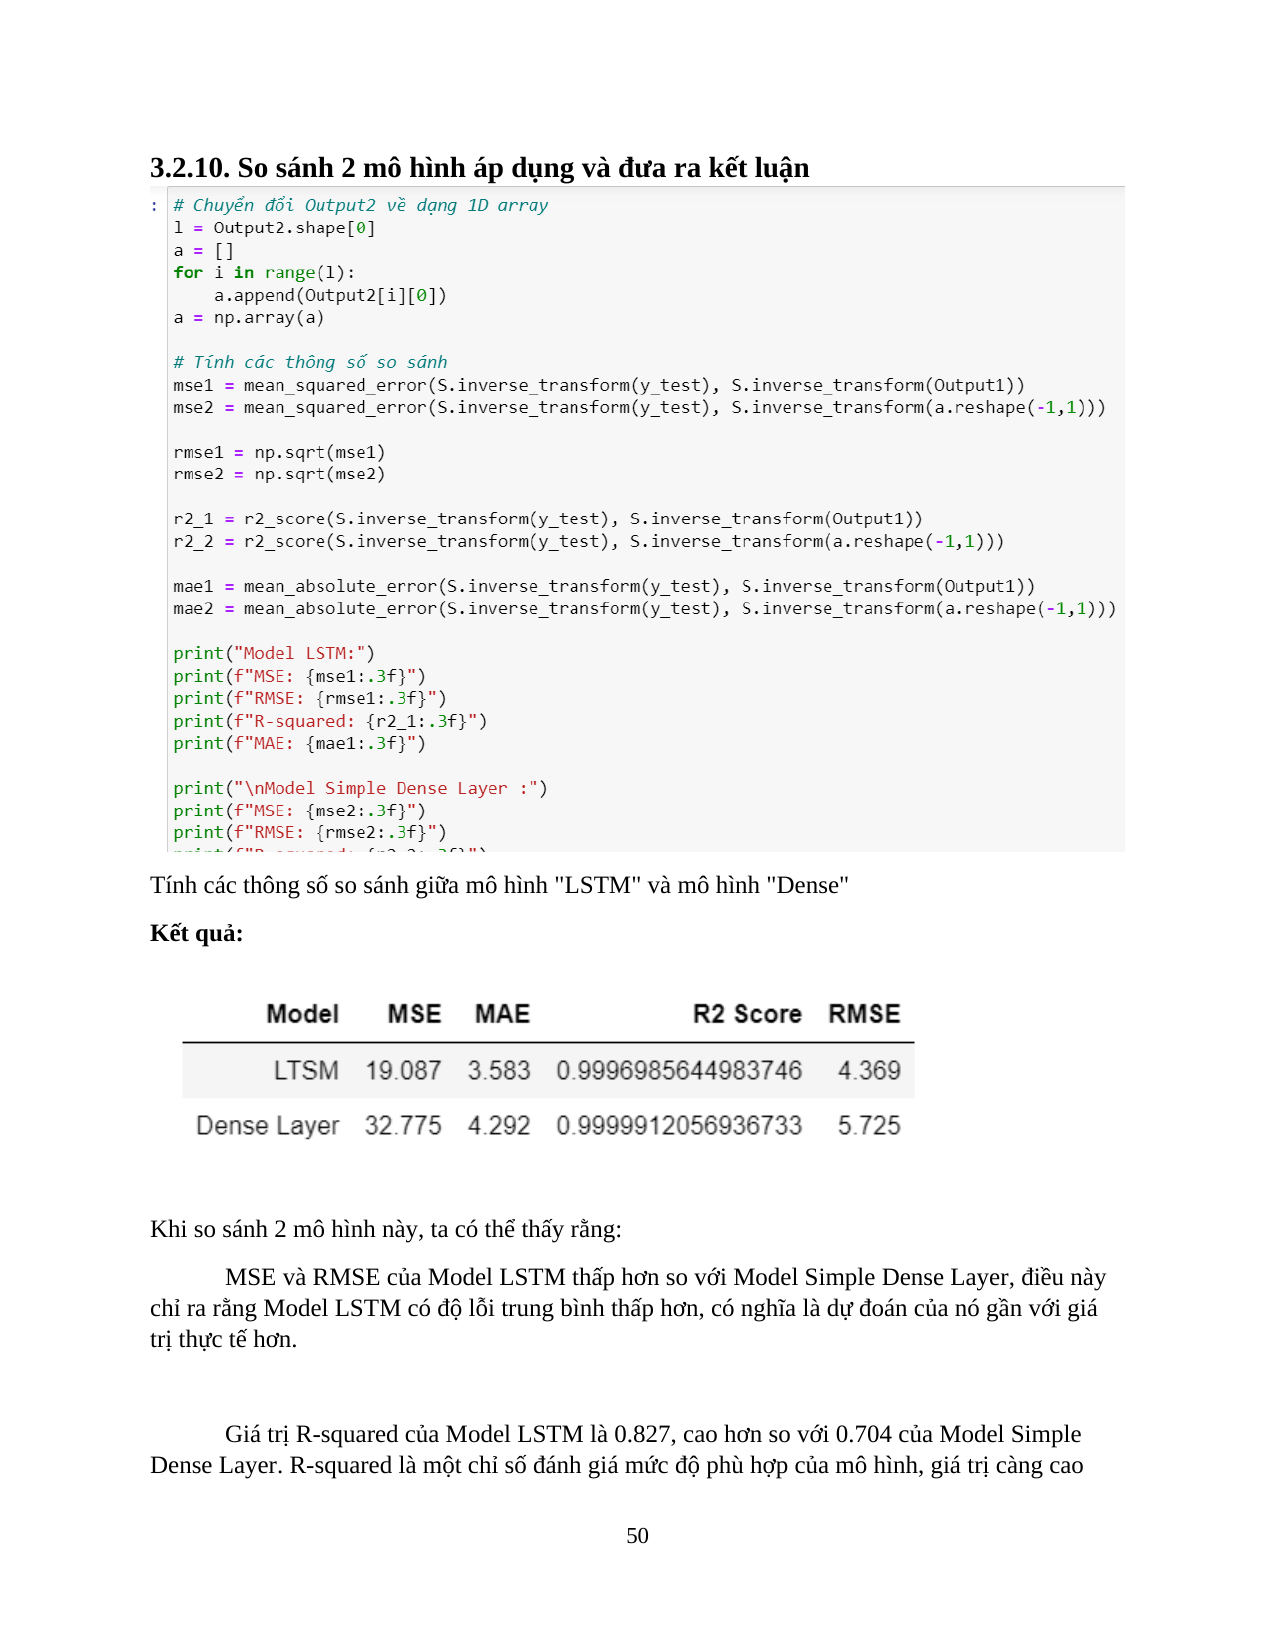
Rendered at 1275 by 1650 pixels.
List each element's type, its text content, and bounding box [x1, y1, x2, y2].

text Khi so sánh 2 mô hình này, ta có thể thấy rằng: [150, 1214, 1125, 1243]
text Kết quả: [150, 918, 1125, 947]
picture [150, 966, 968, 1196]
picture [150, 186, 1125, 852]
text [150, 1419, 1125, 1479]
text Tính các thông số so sánh giữa mô hình "LSTM" và mô hình "Dense" [150, 871, 1125, 899]
text MSE và RMSE của Model LSTM thấp hơn so với Model Simple Dense Layer, điều này chỉ ra rằng Model LSTM có độ lỗi trung bình thấp hơn, có nghĩa là dự đoán của nó gần với giá trị thực tế hơn. [150, 1262, 1125, 1353]
subtitle 3.2.10. So sánh 2 mô hình áp dụng và đưa ra kết luận [150, 150, 1125, 183]
